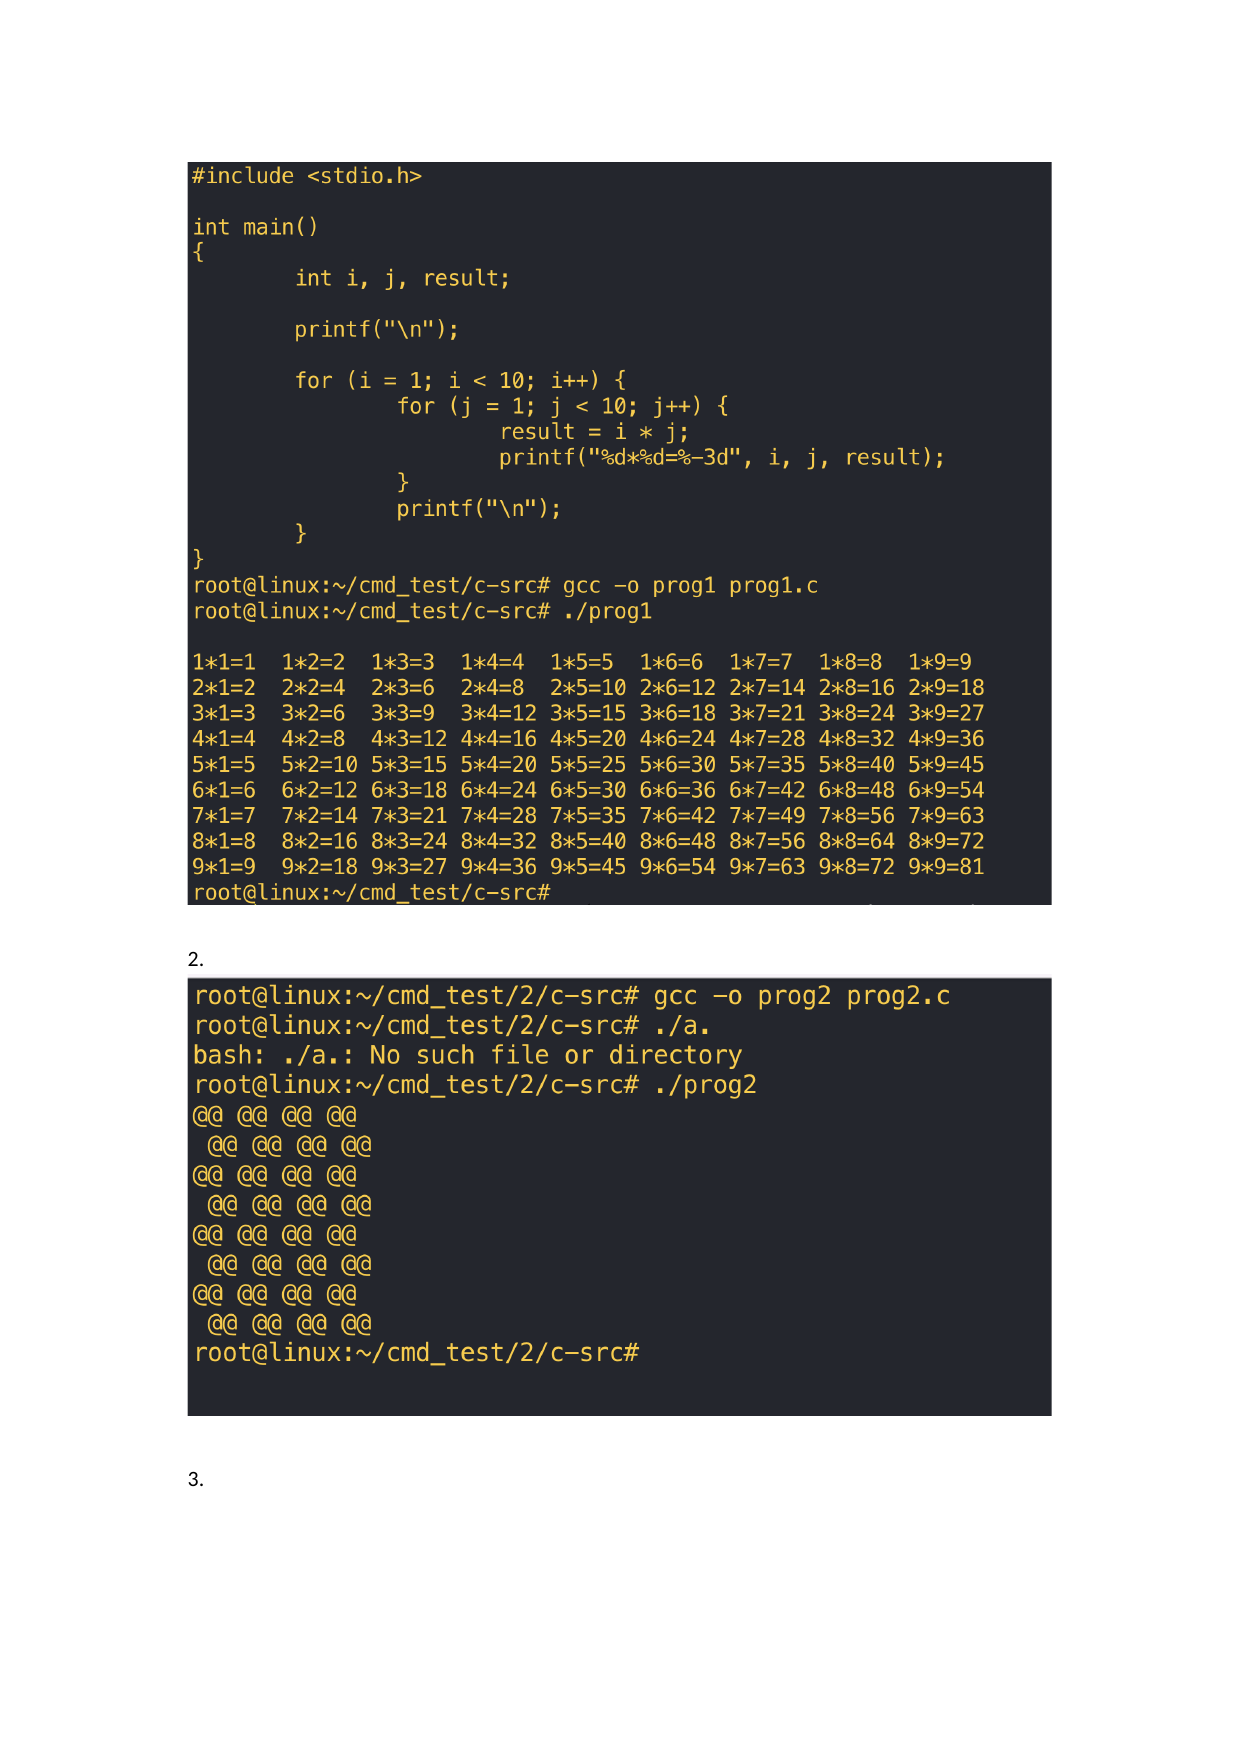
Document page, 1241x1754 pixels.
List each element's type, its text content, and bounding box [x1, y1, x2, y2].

picture [187, 974, 1052, 1416]
list 3. [187, 1462, 1053, 1494]
list 2. [187, 942, 1053, 974]
picture [187, 162, 1052, 905]
